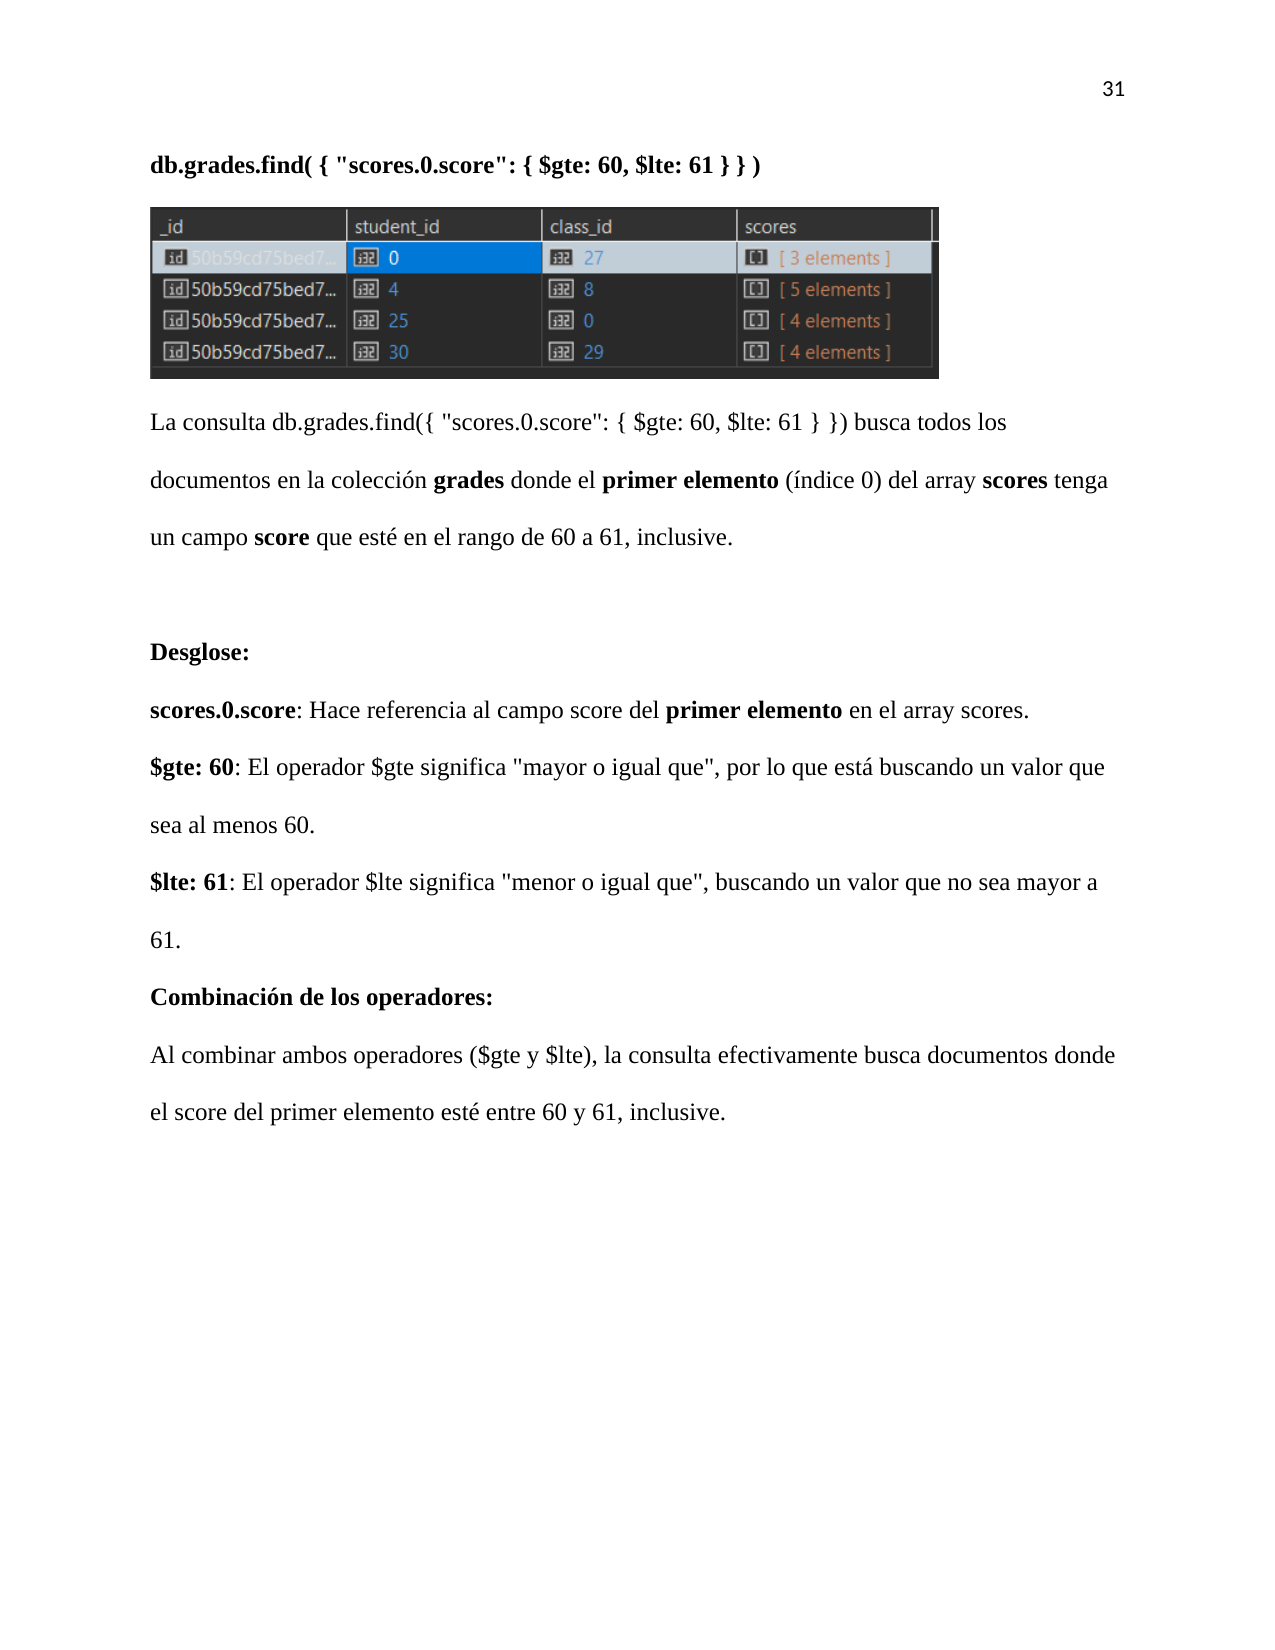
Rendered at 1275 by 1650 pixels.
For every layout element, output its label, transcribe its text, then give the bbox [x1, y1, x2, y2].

picture [150, 207, 939, 379]
text db.grades.find( { "scores.0.score": { $gte: 60, $lte: 61 } } ) [150, 150, 1125, 179]
text Desglose: [150, 637, 1125, 666]
text $gte: 60: El operador $gte significa "mayor o igual que", por lo que está buscando un valor que sea al menos 60. [150, 752, 1125, 839]
text La consulta db.grades.find({ "scores.0.score": { $gte: 60, $lte: 61 } }) busca todos los documentos en la colección grades donde el primer elemento (índice 0) del array scores tenga un campo score que esté en el rango de 60 a 61, inclusive. [150, 407, 1125, 551]
text Combinación de los operadores: [150, 982, 1125, 1011]
text $lte: 61: El operador $lte significa "menor o igual que", buscando un valor que no sea mayor a 61. [150, 867, 1125, 954]
text scores.0.score: Hace referencia al campo score del primer elemento en el array scores. [150, 695, 1125, 724]
text Al combinar ambos operadores ($gte y $lte), la consulta efectivamente busca documentos donde el score del primer elemento esté entre 60 y 61, inclusive. [150, 1040, 1125, 1126]
